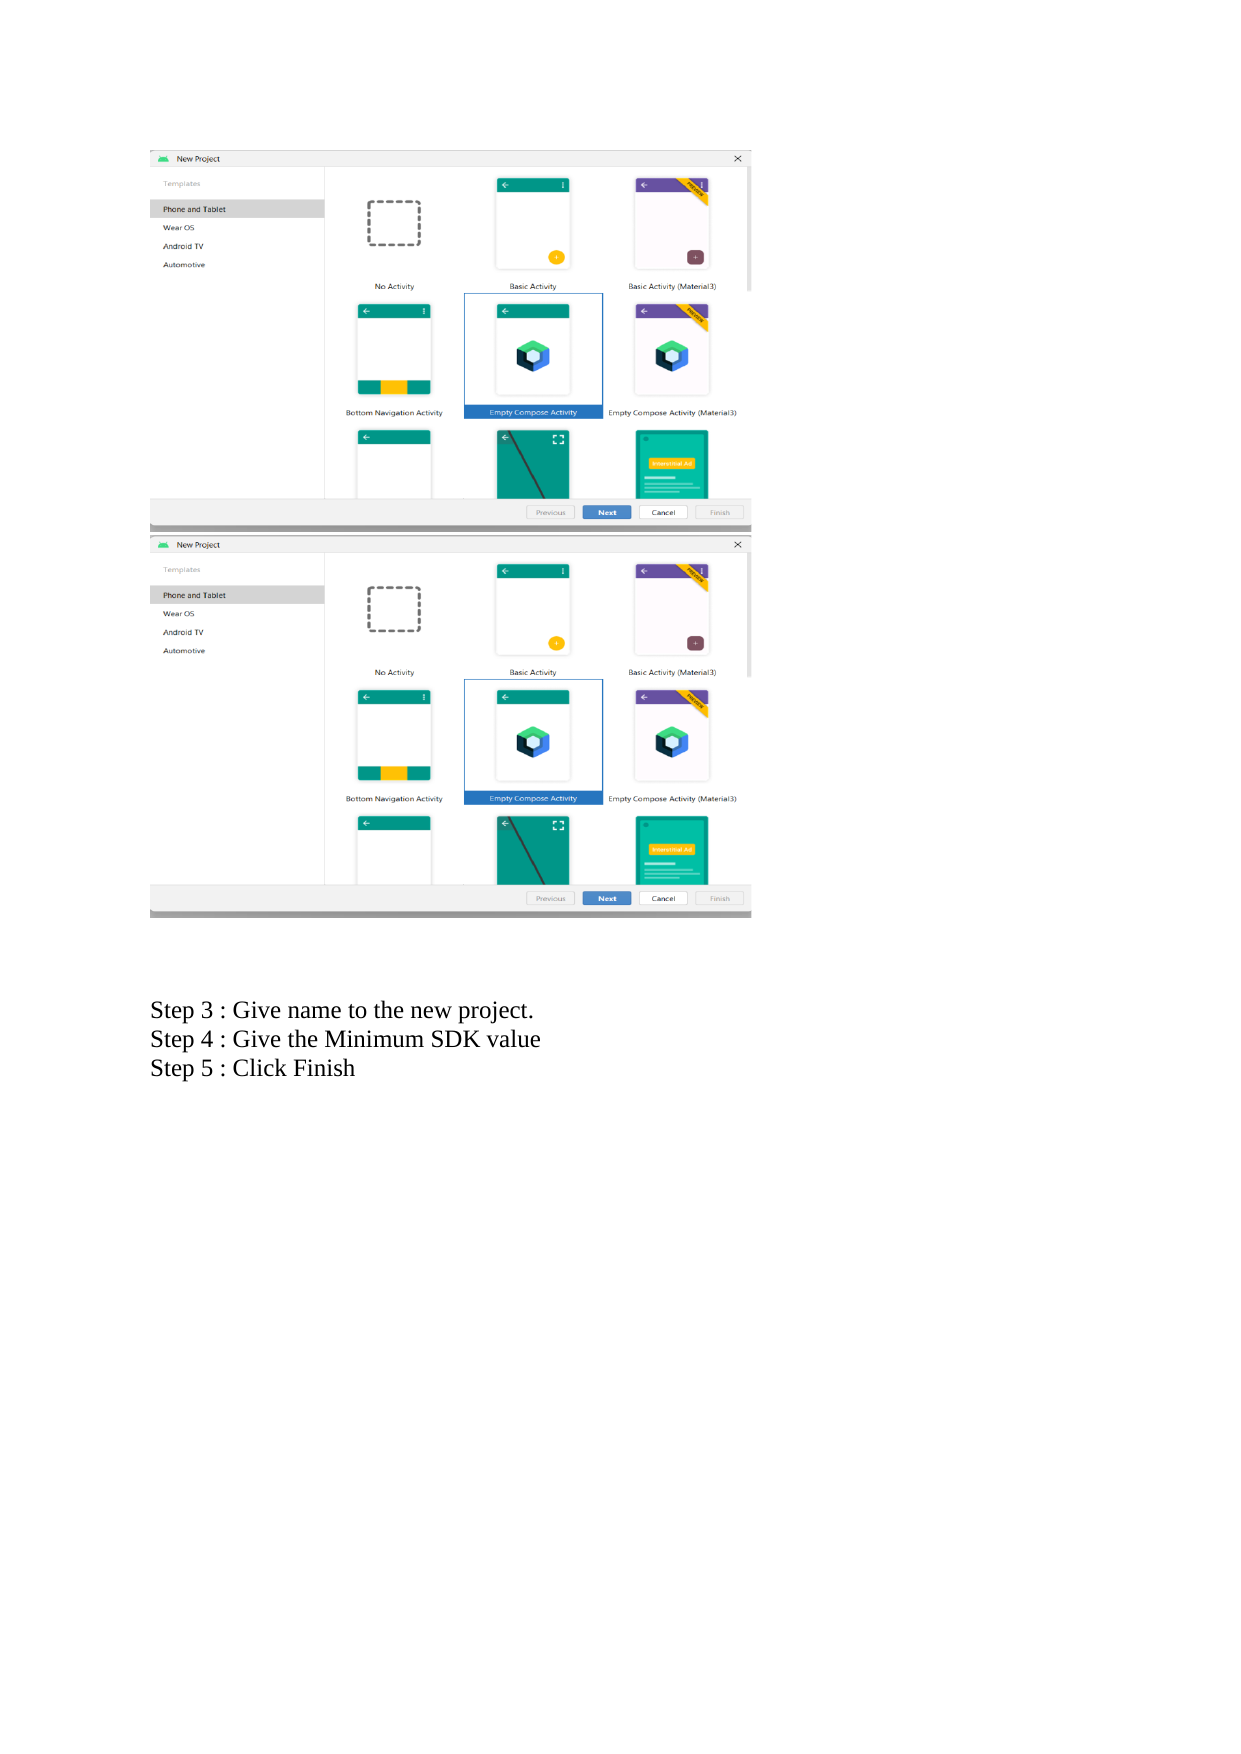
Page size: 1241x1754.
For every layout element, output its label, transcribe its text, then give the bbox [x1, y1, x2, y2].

picture [150, 535, 752, 918]
text Step 5 : Click Finish [150, 1053, 1090, 1082]
text Step 4 : Give the Minimum SDK value [150, 1024, 1090, 1053]
text Step 3 : Give name to the new project. [150, 995, 1090, 1024]
picture [150, 150, 752, 532]
